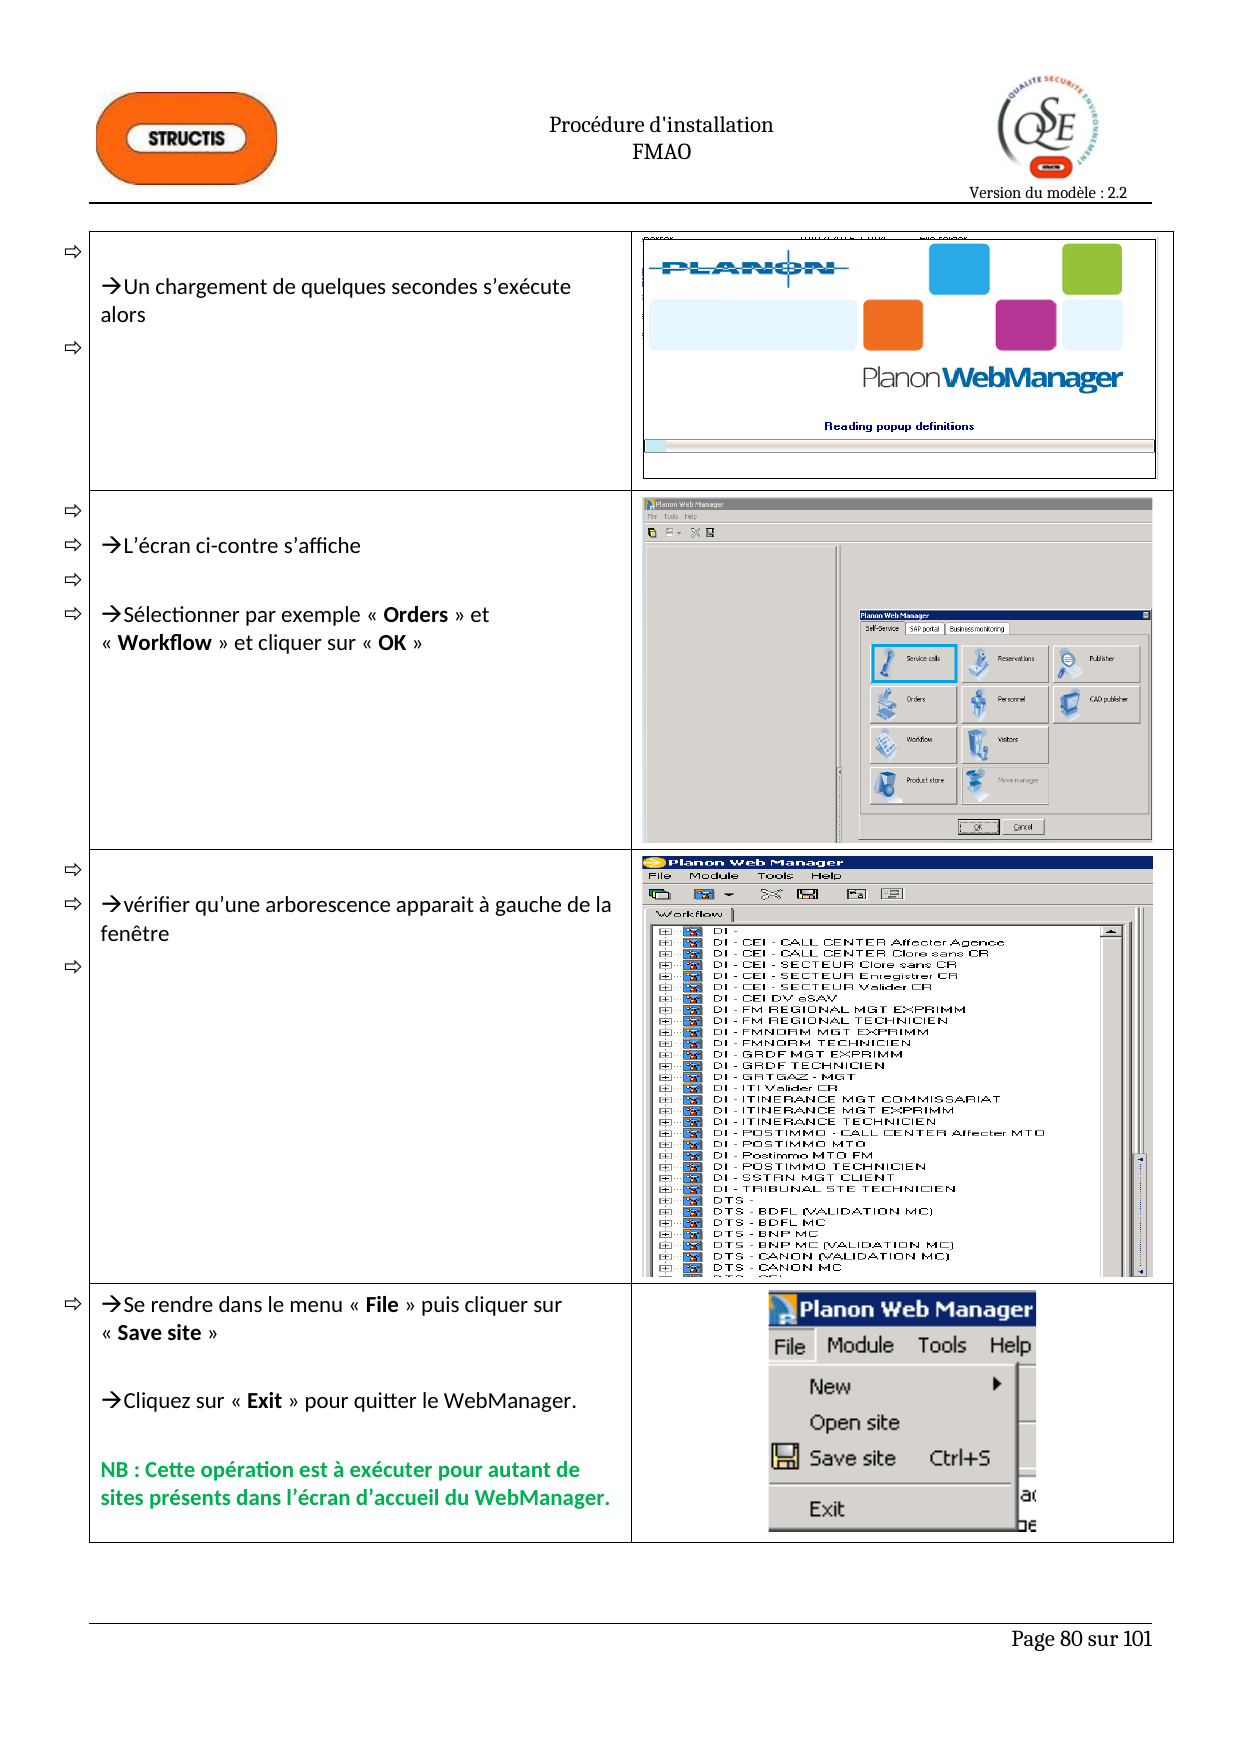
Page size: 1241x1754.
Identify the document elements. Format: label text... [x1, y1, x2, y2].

picture [768, 1290, 1037, 1532]
picture [994, 75, 1103, 183]
picture [642, 497, 1153, 843]
table_cell [632, 491, 1173, 849]
table_cell [632, 1284, 1173, 1542]
table_cell Un chargement de quelques secondes s’exécute alors [90, 232, 631, 490]
table_cell [632, 850, 1173, 1283]
table_cell vérifier qu’une arborescence apparait à gauche de la fenêtre [90, 850, 631, 1283]
picture [642, 237, 1159, 480]
table_cell Se rendre dans le menu « File » puis cliquer sur « Save site » Cliquez sur « Exit » pour quitter le WebManager. NB : Cette opération est à exécuter pour autant de sites présents dans l’écran d’accueil du WebManager. [90, 1284, 631, 1542]
picture [96, 92, 278, 185]
picture [642, 856, 1153, 1277]
table_cell L’écran ci-contre s’affiche Sélectionner par exemple « Orders » et « Workflow » et cliquer sur « OK » [90, 491, 631, 849]
table_cell [632, 232, 1173, 490]
